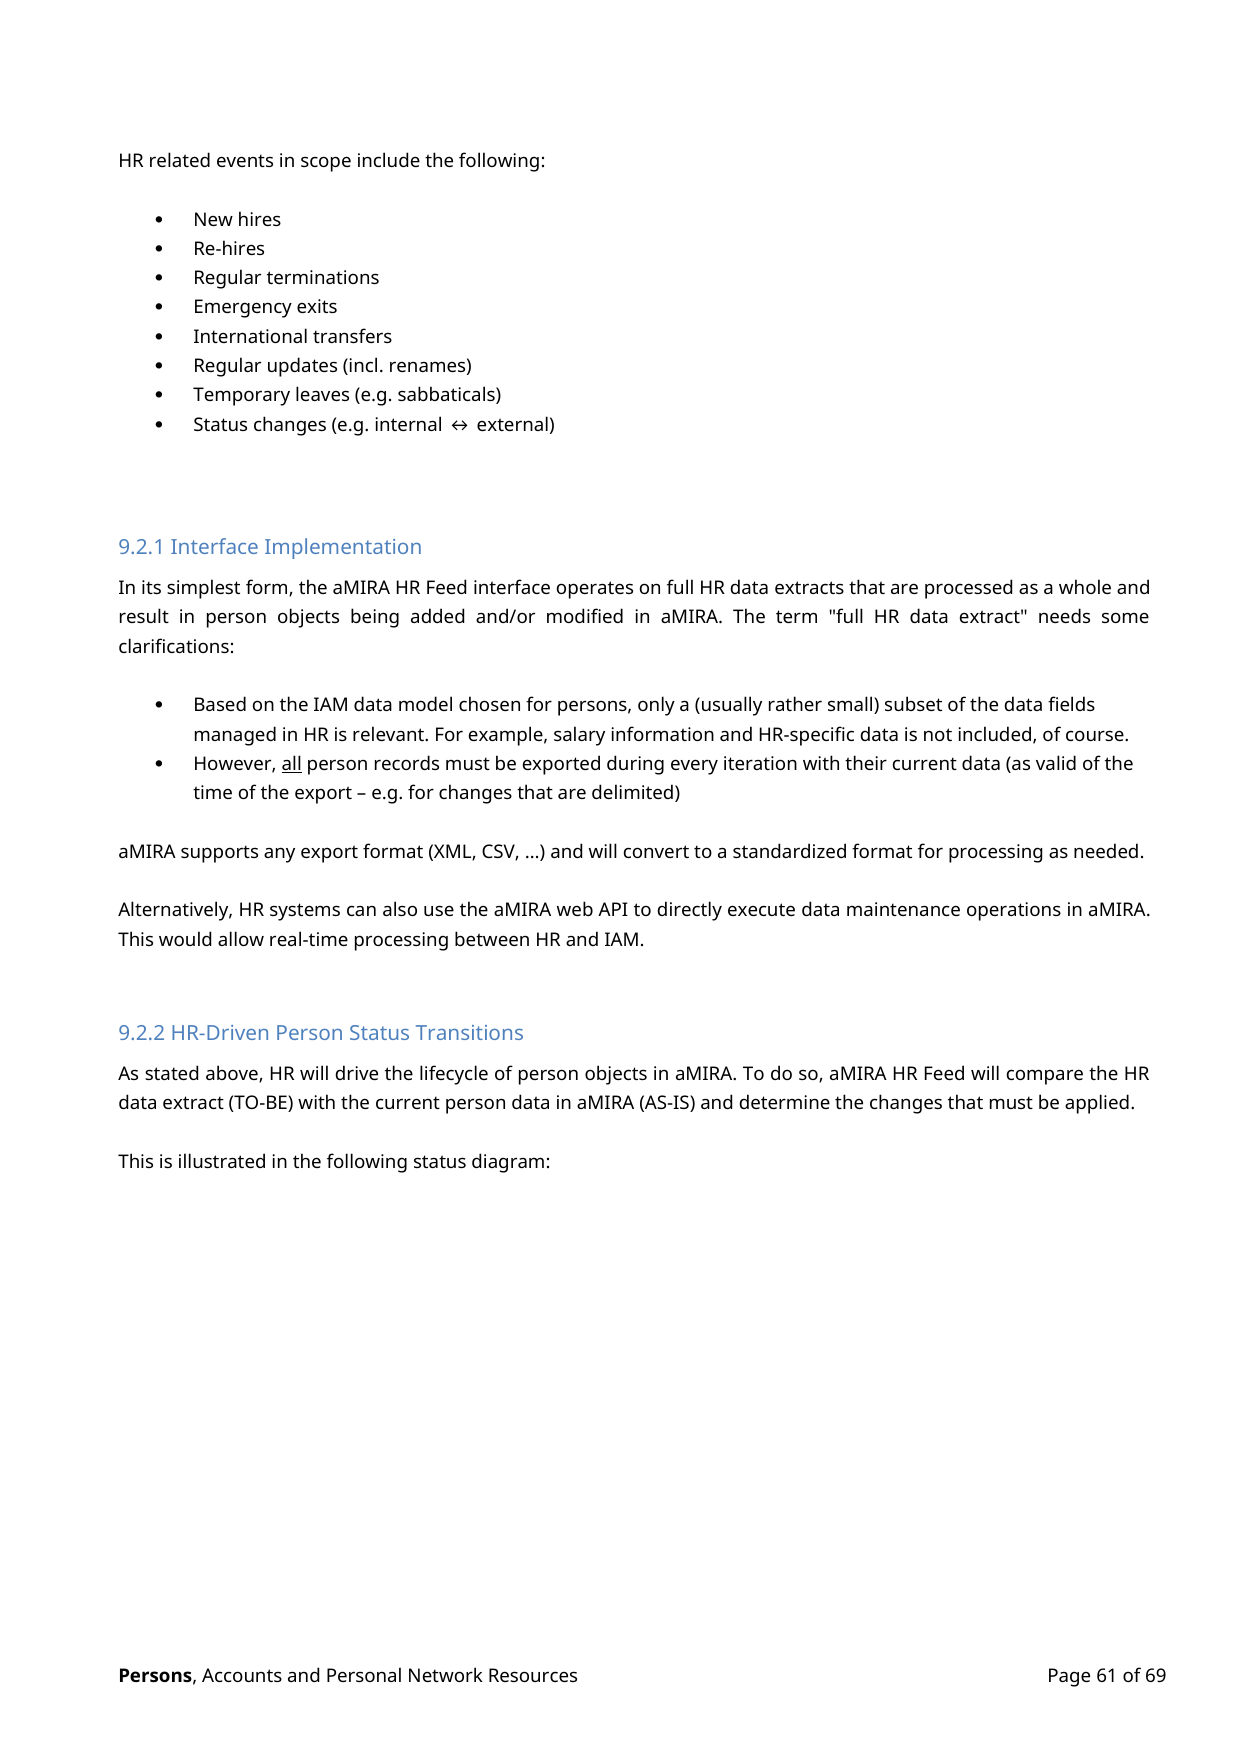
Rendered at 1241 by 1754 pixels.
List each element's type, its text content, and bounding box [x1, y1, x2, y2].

text As stated above, HR will drive the lifecycle of person objects in aMIRA. To do so, aMIRA HR Feed will compare the HR data extract (TO-BE) with the current person data in aMIRA (AS-IS) and determine the changes that must be applied. [118, 1060, 1152, 1115]
text HR related events in scope include the following: [118, 147, 1152, 173]
subtitle Interface Implementation [118, 532, 1152, 560]
list Regular terminations [156, 264, 1152, 290]
list New hires [156, 206, 1152, 231]
list Re-hires [156, 235, 1152, 261]
subtitle HR-Driven Person Status Transitions [118, 1018, 1152, 1046]
list International transfers [156, 323, 1152, 348]
list Based on the IAM data model chosen for persons, only a (usually rather small) subset of the data fields managed in HR is relevant. For example, salary information and HR-specific data is not included, of course. [156, 692, 1152, 746]
text Alternatively, HR systems can also use the aMIRA web API to directly execute data maintenance operations in aMIRA. This would allow real-time processing between HR and IAM. [118, 897, 1152, 951]
list Status changes (e.g. internal ↔ external) [156, 411, 1152, 436]
text aMIRA supports any export format (XML, CSV, …) and will convert to a standardized format for processing as needed. [118, 838, 1152, 863]
list However, all person records must be exported during every iteration with their current data (as valid of the time of the export – e.g. for changes that are delimited) [156, 750, 1152, 805]
list Emergency exits [156, 294, 1152, 319]
text This is illustrated in the following status diagram: [118, 1148, 1152, 1174]
text In its simplest form, the aMIRA HR Feed interface operates on full HR data extracts that are processed as a whole and result in person objects being added and/or modified in aMIRA. The term "full HR data extract" needs some clarifications: [118, 574, 1152, 659]
list Temporary leaves (e.g. sabbaticals) [156, 382, 1152, 407]
list Regular updates (incl. renames) [156, 352, 1152, 378]
